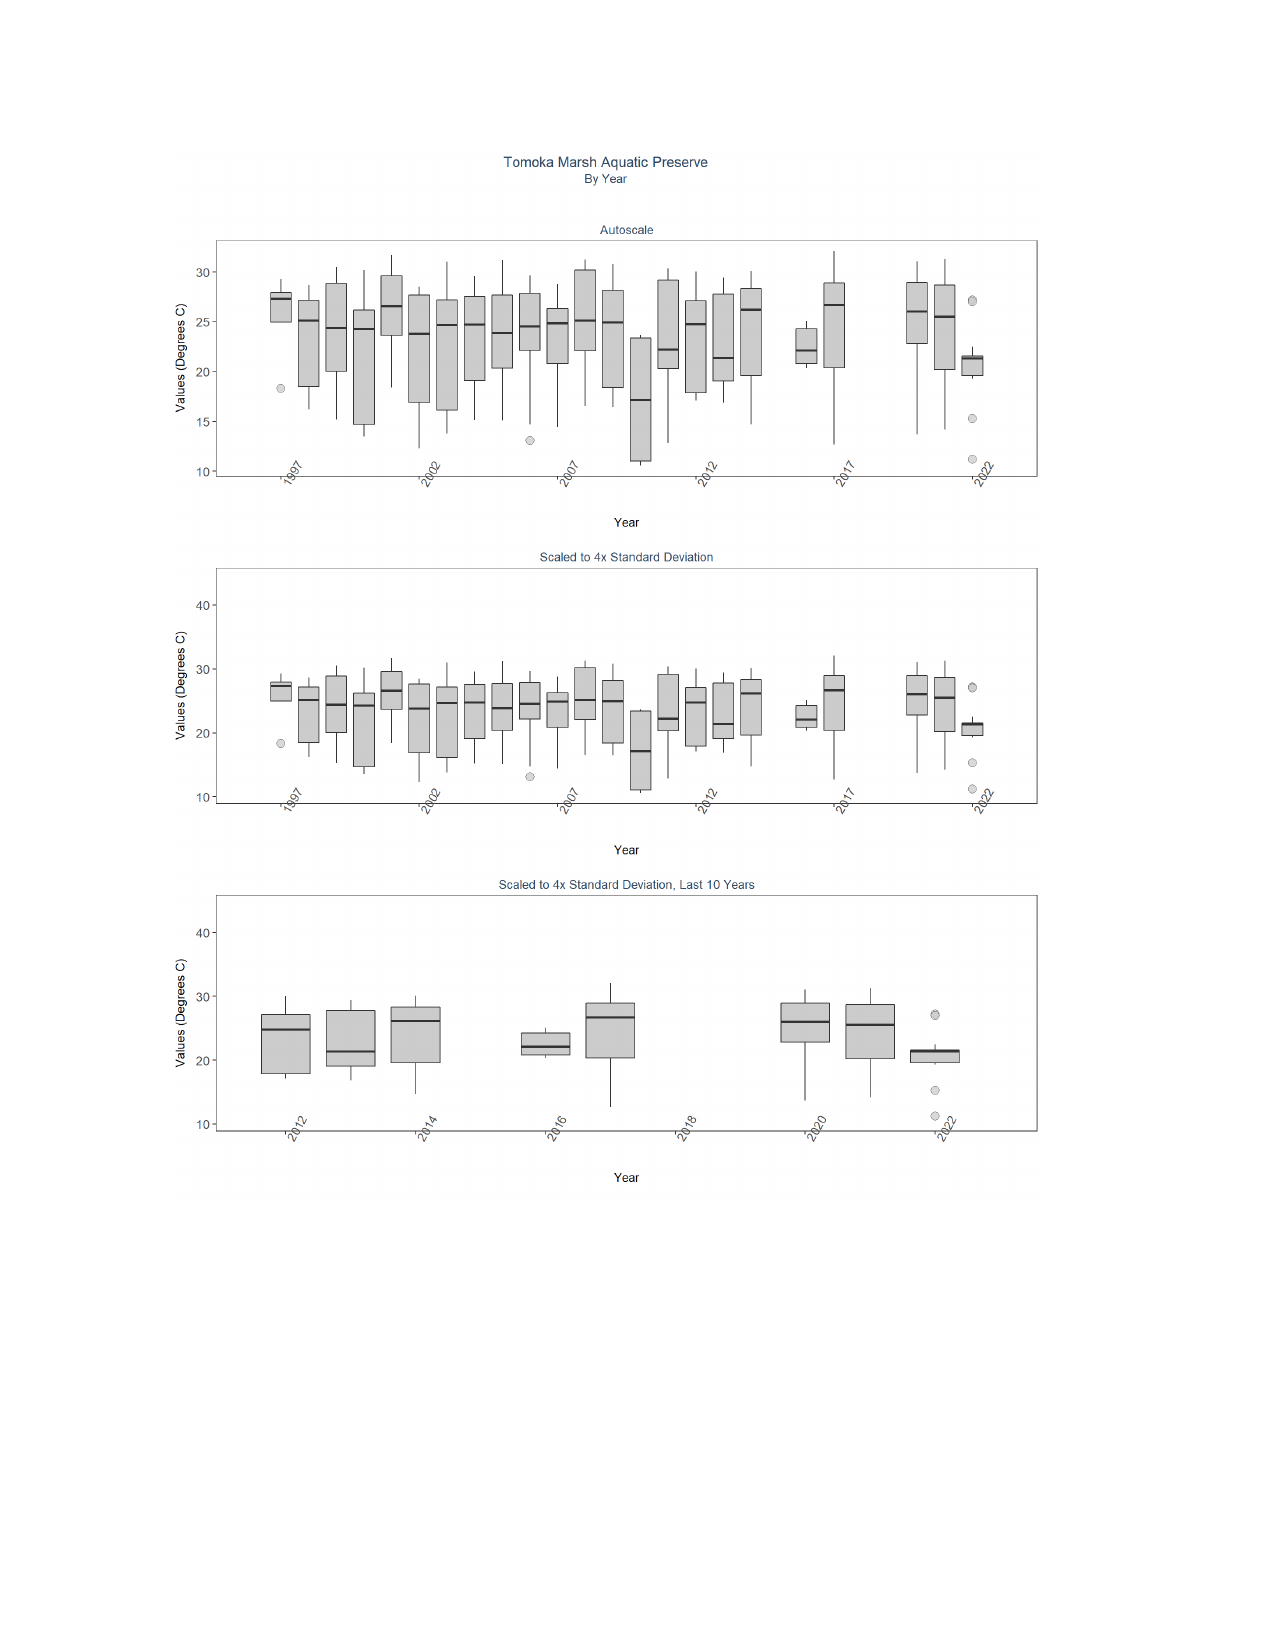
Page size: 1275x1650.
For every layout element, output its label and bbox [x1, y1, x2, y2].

picture [168, 150, 1044, 1200]
